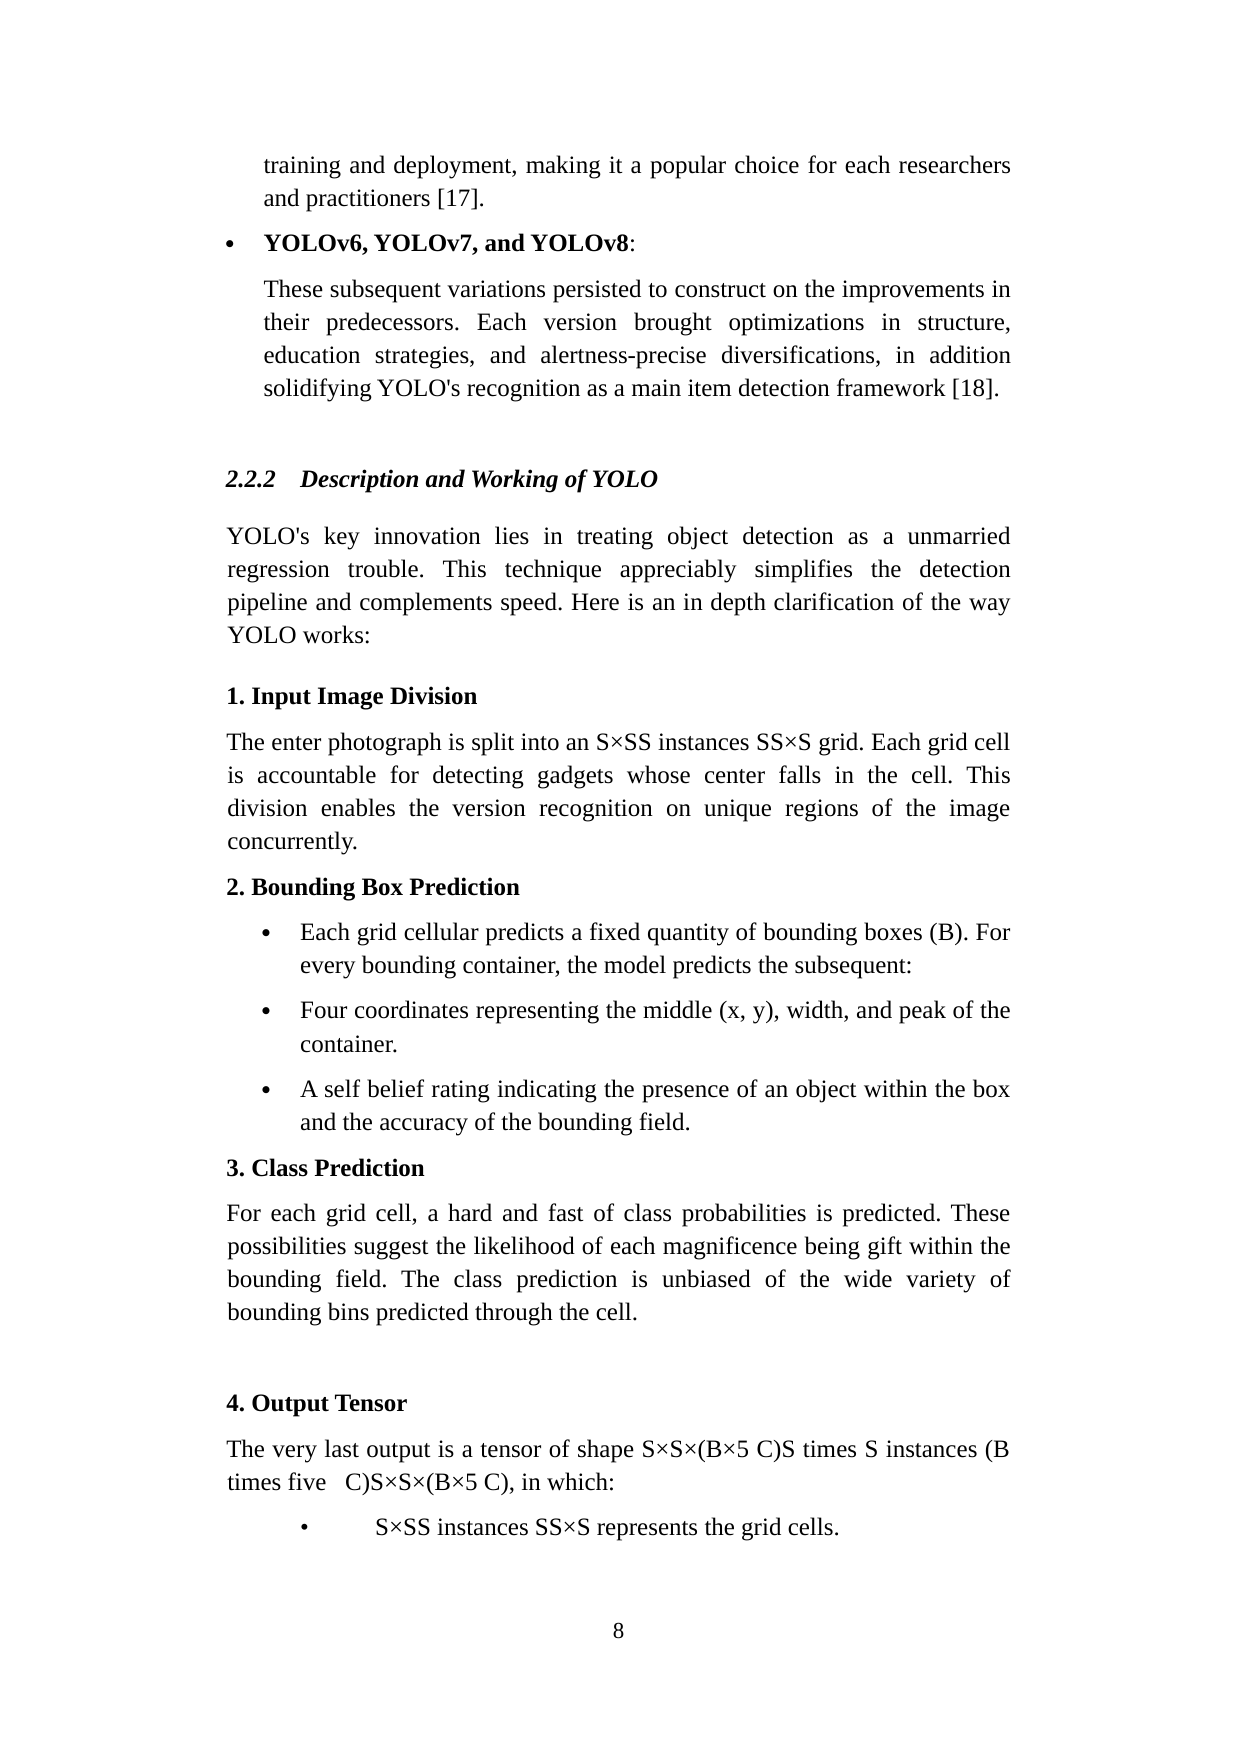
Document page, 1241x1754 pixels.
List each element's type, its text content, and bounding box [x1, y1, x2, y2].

list Each grid cellular predicts a fixed quantity of bounding boxes (B). For every bounding container, the model predicts the subsequent: [262, 917, 1012, 979]
list A self belief rating indicating the presence of an object within the box and the accuracy of the bounding field. [262, 1074, 1012, 1136]
text 2. Bounding Box Prediction [226, 872, 1012, 900]
text For each grid cell, a hard and fast of class probabilities is predicted. These possibilities suggest the likelihood of each magnificence being gift within the bounding field. The class prediction is unbiased of the wide variety of bounding bins predicted through the cell. [226, 1198, 1012, 1326]
list Description and Working of YOLO [226, 464, 1090, 493]
text YOLO's key innovation lies in treating object detection as a unmarried regression trouble. This technique appreciably simplifies the detection pipeline and complements speed. Here is an in depth clarification of the way YOLO works: [226, 521, 1012, 649]
list Four coordinates representing the middle (x, y), width, and peak of the container. [262, 996, 1012, 1057]
text 1. Input Image Division [226, 681, 1012, 710]
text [263, 150, 1012, 212]
text The enter photograph is split into an S×SS instances SS×S grid. Each grid cell is accountable for detecting gadgets whose center falls in the cell. This division enables the version recognition on unique regions of the image concurrently. [226, 727, 1012, 855]
text The very last output is a tensor of shape S×S×(B×5 C)S times S instances (B times five C)S×S×(B×5 C), in which: [226, 1434, 1012, 1496]
text These subsequent variations persisted to construct on the improvements in their predecessors. Each version brought optimizations in structure, education strategies, and alertness-precise diversifications, in addition solidifying YOLO's recognition as a main item detection framework [18]. [263, 274, 1012, 402]
text 3. Class Prediction [226, 1153, 1012, 1181]
list YOLOv6, YOLOv7, and YOLOv8: [226, 228, 1012, 257]
text • S×SS instances SS×S represents the grid cells. [227, 1512, 1012, 1541]
text 4. Output Tensor [226, 1388, 1012, 1417]
